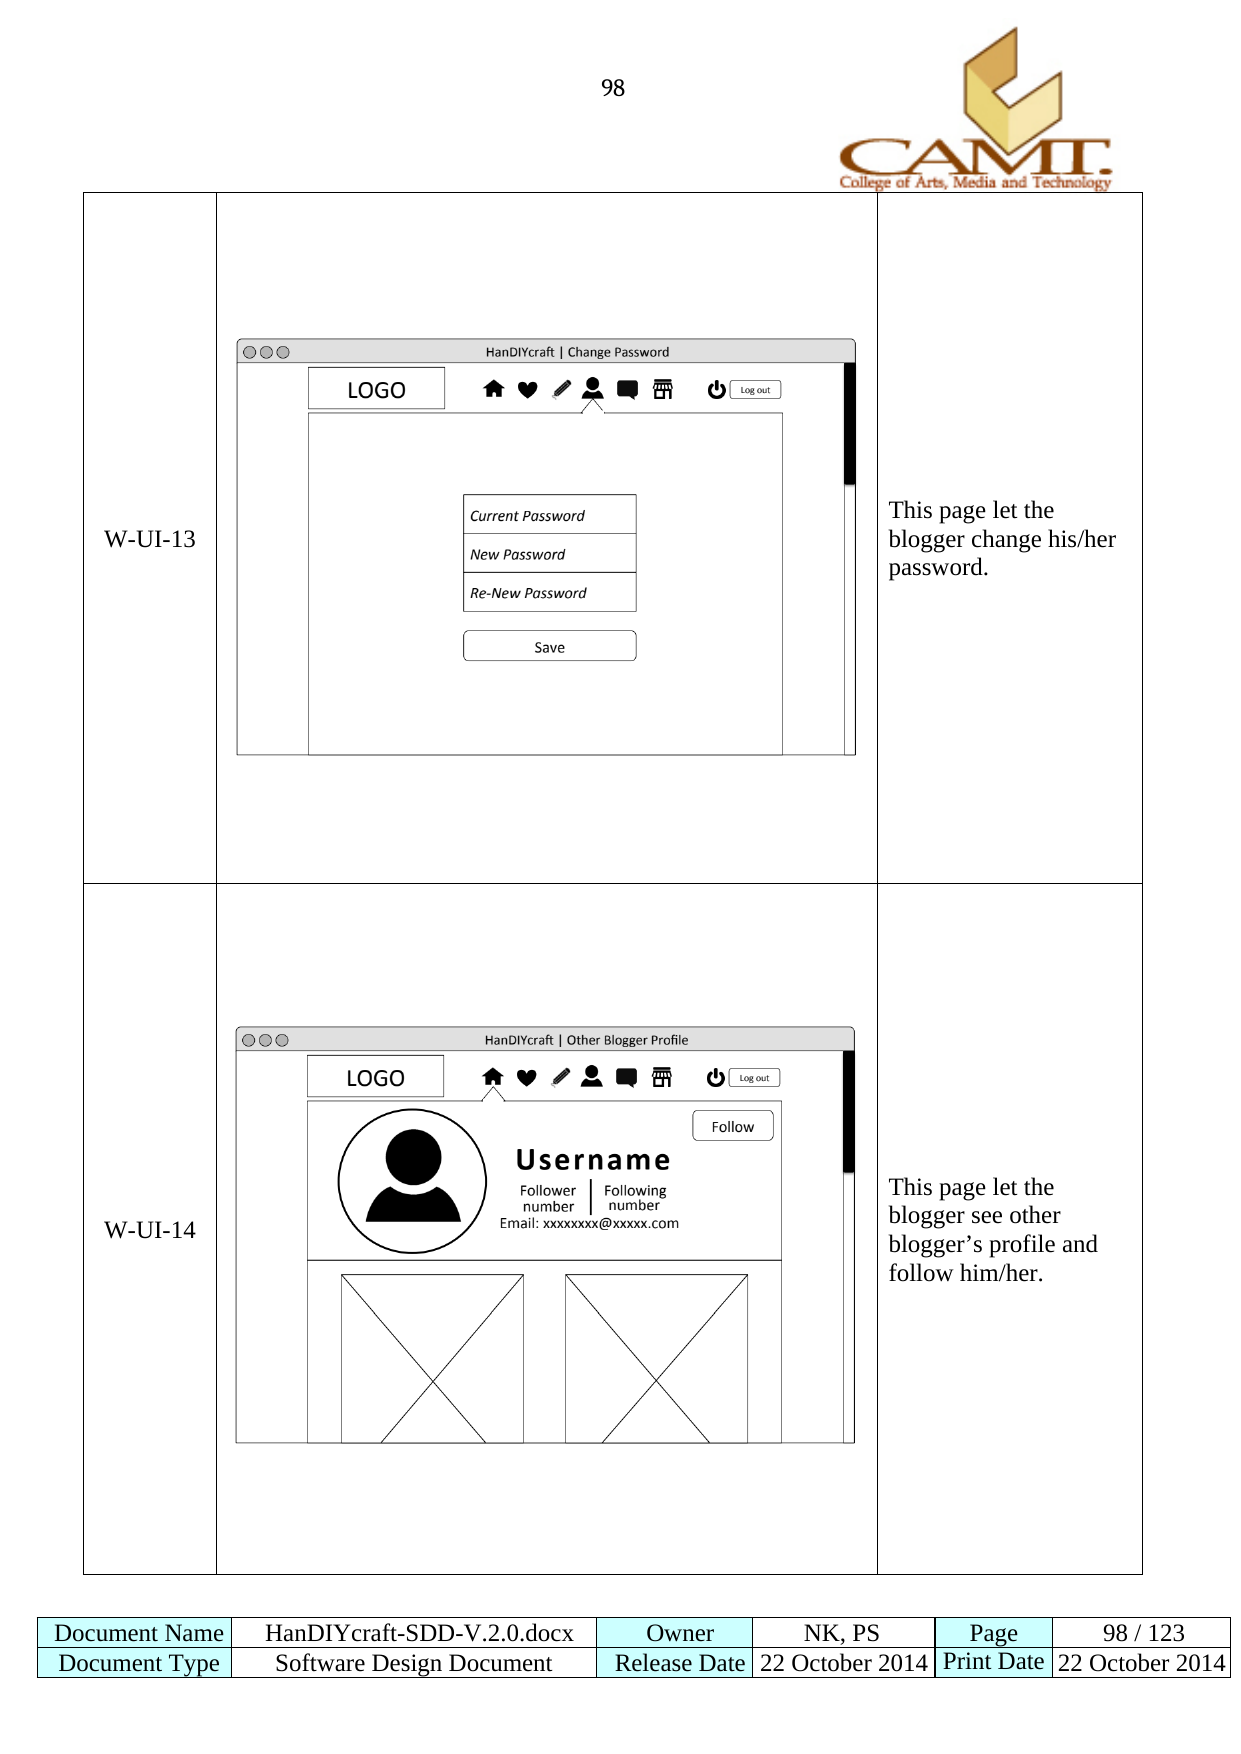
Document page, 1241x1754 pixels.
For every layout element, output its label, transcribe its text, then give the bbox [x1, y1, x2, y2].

table_cell [217, 884, 877, 1574]
table_cell [217, 193, 877, 883]
table_cell This page let the blogger change his/her password. [878, 193, 1142, 883]
table_cell W-UI-14 [84, 884, 216, 1574]
picture [755, 18, 1221, 207]
table_cell This page let the blogger see other blogger’s profile and follow him/her. [878, 884, 1142, 1574]
table_cell W-UI-13 [84, 193, 216, 883]
